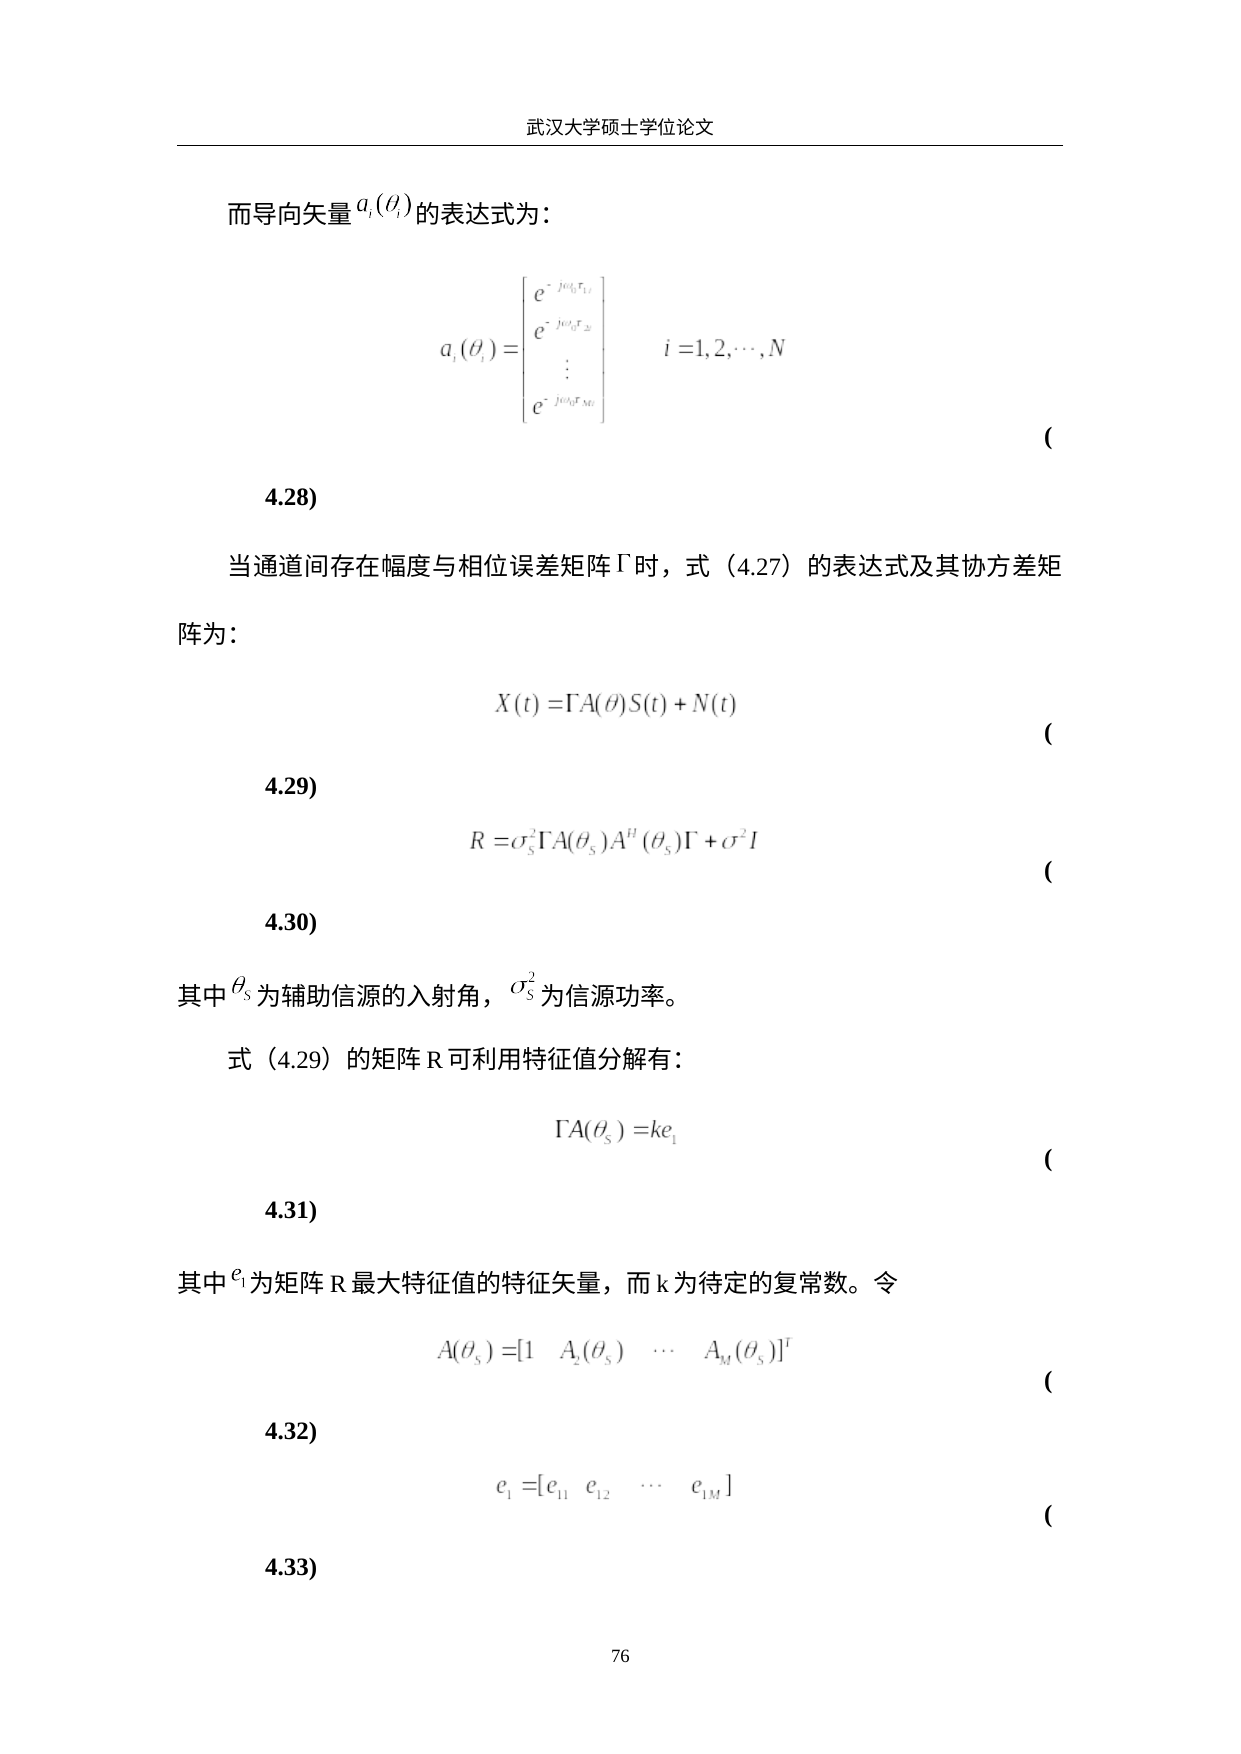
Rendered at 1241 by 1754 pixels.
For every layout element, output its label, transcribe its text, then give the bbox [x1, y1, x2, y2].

text 式（4.29）的矩阵R可利用特征值分解有： [177, 1023, 1063, 1091]
text ( [177, 819, 1063, 887]
text 当通道间存在幅度与相位误差矩阵时，式（4.27）的表达式及其协方差矩阵为： [177, 531, 1063, 667]
text ( [177, 1329, 1063, 1397]
text ( [177, 1108, 1063, 1176]
text 4.32) [177, 1414, 1063, 1448]
text 其中为矩阵R最大特征值的特征矢量，而k为待定的复常数。令 [177, 1244, 1063, 1312]
text ( [177, 259, 1063, 463]
text 而导向矢量的表达式为： [177, 174, 1063, 242]
text 4.33) [177, 1549, 1063, 1583]
text ( [177, 684, 1063, 752]
text 4.29) [177, 768, 1063, 802]
text 其中为辅助信源的入射角，为信源功率。 [177, 955, 1063, 1023]
text 4.28) [177, 480, 1063, 514]
text ( [177, 1465, 1063, 1533]
text 4.30) [177, 904, 1063, 938]
text 4.31) [177, 1193, 1063, 1227]
